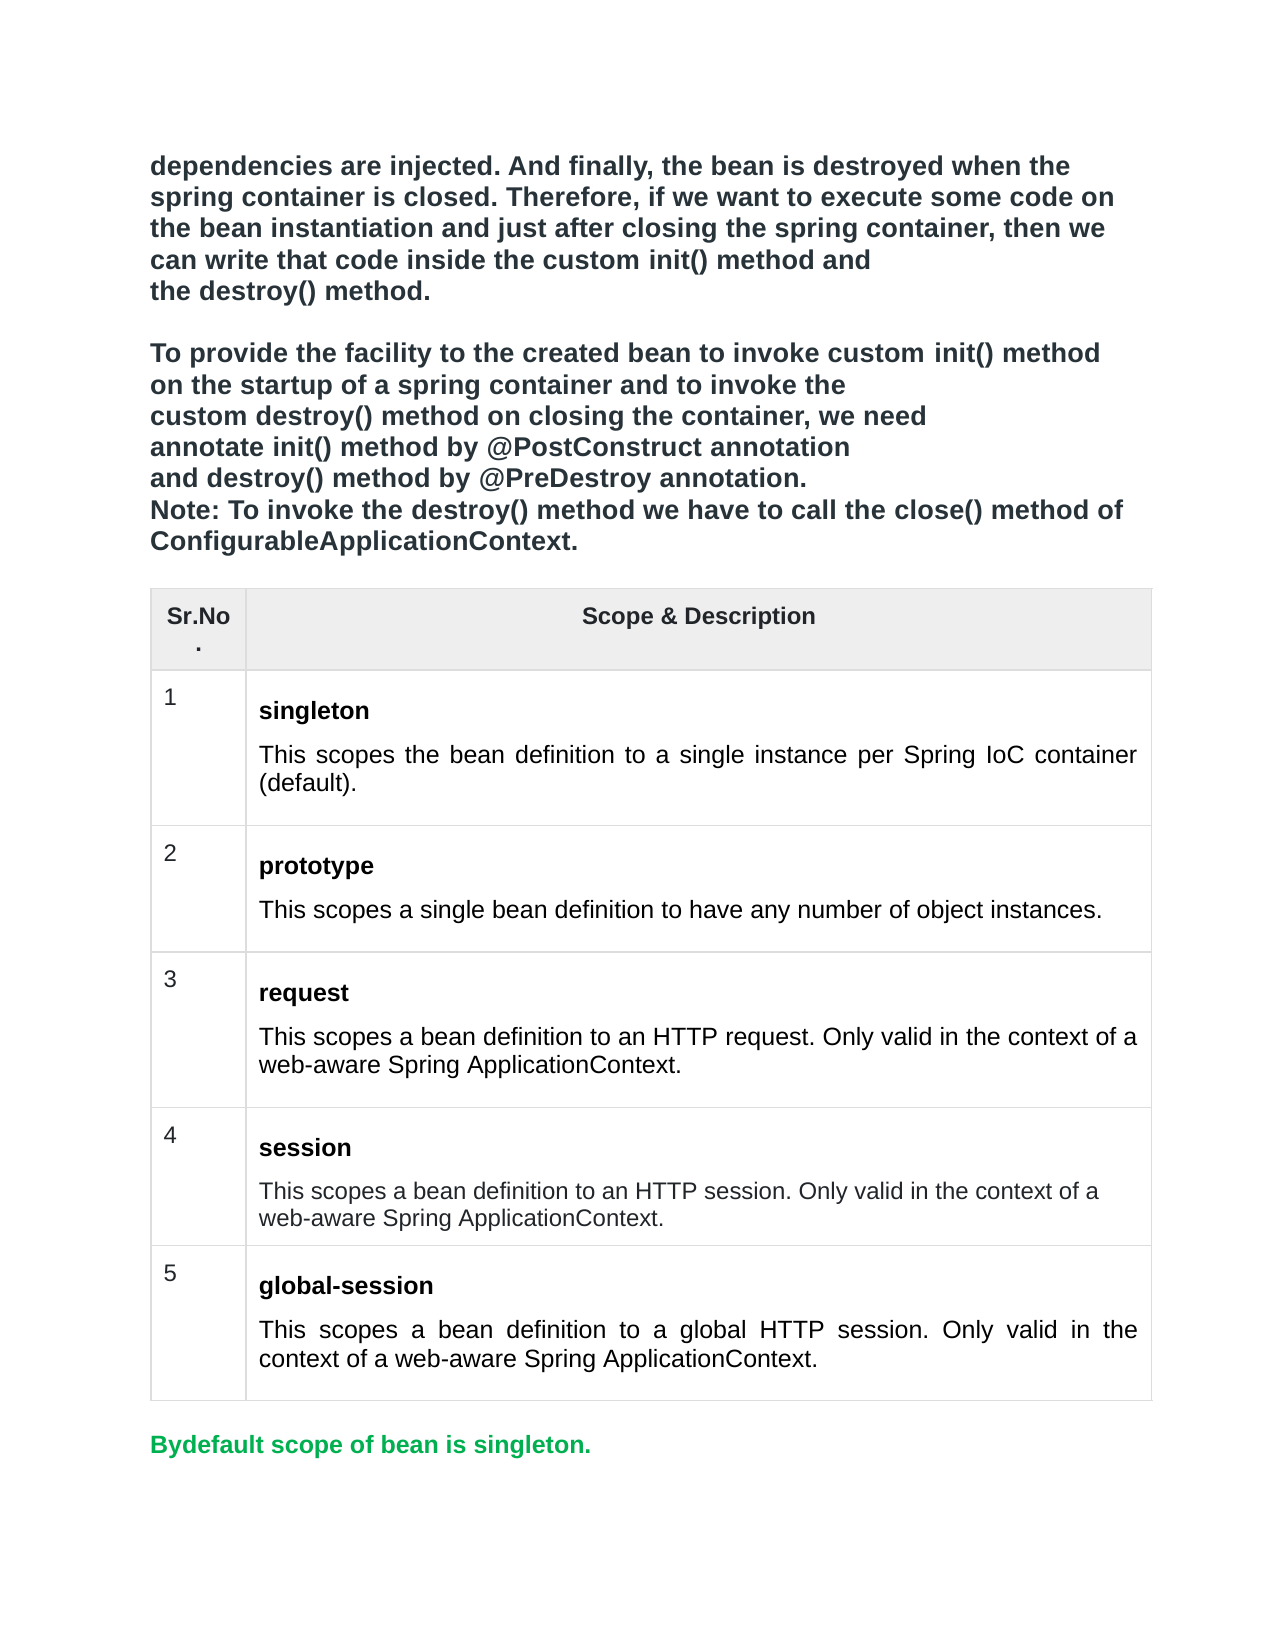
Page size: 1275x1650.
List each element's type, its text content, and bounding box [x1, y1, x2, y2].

table_cell request This scopes a bean definition to an HTTP request. Only valid in the context of a web-aware Spring ApplicationContext. [247, 953, 1151, 1106]
table_cell 2 [152, 826, 245, 951]
table_cell singleton This scopes the bean definition to a single instance per Spring IoC container (default). [247, 671, 1151, 824]
table_header Sr.No. [152, 589, 245, 669]
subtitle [150, 150, 1125, 306]
table_header Scope & Description [247, 589, 1151, 669]
table_cell 4 [152, 1108, 245, 1244]
subtitle Bydefault scope of bean is singleton. [150, 1430, 1125, 1459]
table_cell 5 [152, 1246, 245, 1400]
table_cell global-session This scopes a bean definition to a global HTTP session. Only valid in the context of a web-aware Spring ApplicationContext. [247, 1246, 1151, 1400]
table_cell prototype This scopes a single bean definition to have any number of object instances. [247, 826, 1151, 951]
subtitle To provide the facility to the created bean to invoke custom init() method on the startup of a spring container and to invoke the custom destroy() method on closing the container, we need annotate init() method by @PostConstruct annotation and destroy() method by @PreDestroy annotation. Note: To invoke the destroy() method we have to call the close() method of ConfigurableApplicationContext. [150, 337, 1125, 556]
table_cell 1 [152, 671, 245, 824]
table_cell 3 [152, 953, 245, 1106]
table_cell session This scopes a bean definition to an HTTP session. Only valid in the context of a web-aware Spring ApplicationContext. [247, 1108, 1151, 1244]
